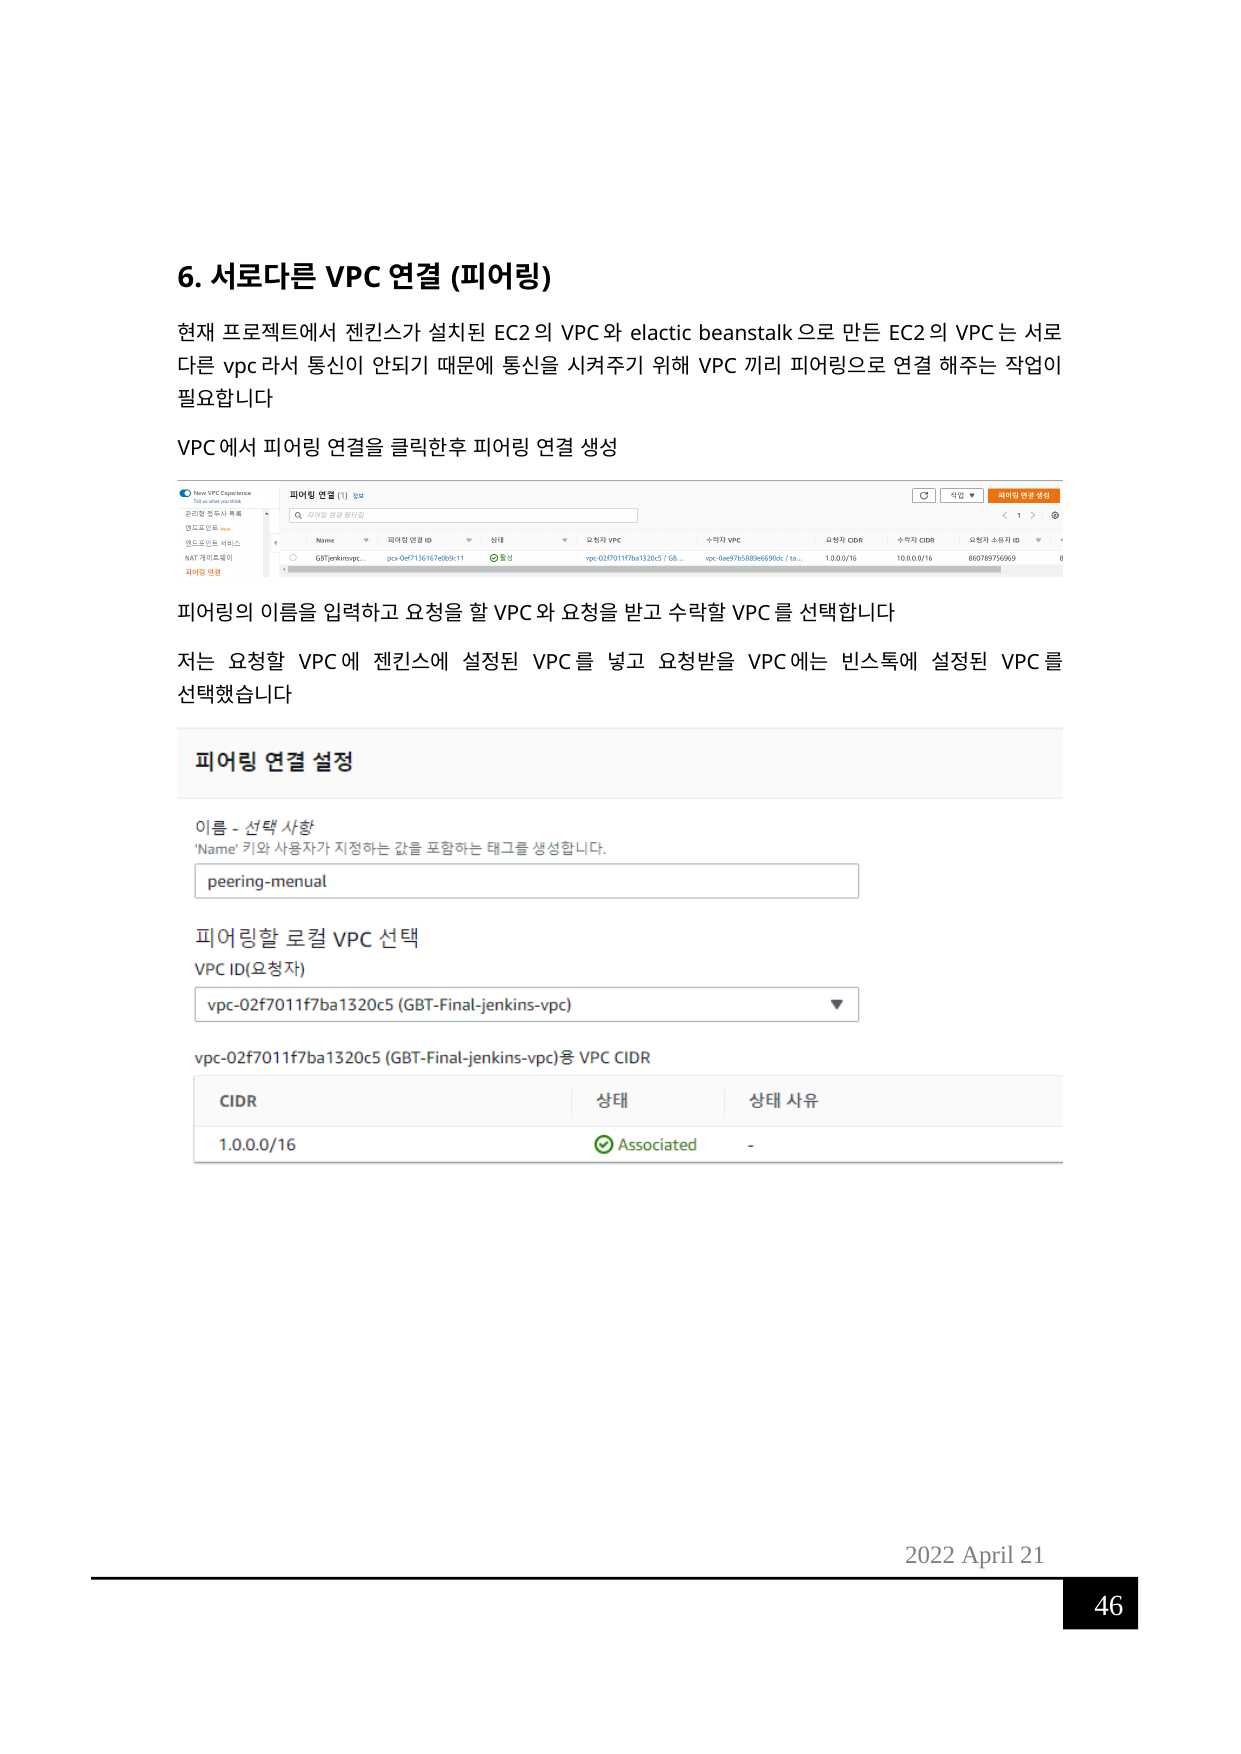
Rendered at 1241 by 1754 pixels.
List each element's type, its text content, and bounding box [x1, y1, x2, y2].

text VPC에서 피어링 연결을 클릭한후 피어링 연결 생성 [177, 431, 1063, 461]
text 피어링의 이름을 입력하고 요청을 할 VPC와 요청을 받고 수락할 VPC를 선택합니다 [177, 596, 1063, 626]
picture [177, 727, 1063, 1168]
text 저는 요청할 VPC에 젠킨스에 설정된 VPC를 넣고 요청받을 VPC에는 빈스톡에 설정된 VPC를 선택했습니다 [177, 645, 1063, 708]
picture [177, 480, 1063, 577]
text 6. 서로다른 VPC 연결 (피어링) [177, 254, 1063, 296]
text 현재 프로젝트에서 젠킨스가 설치된 EC2의 VPC와 elactic beanstalk으로 만든 EC2의 VPC는 서로 다른 vpc라서 통신이 안되기 때문에 통신을 시켜주기 위해 VPC 끼리 피어링으로 연결 해주는 작업이 필요합니다 [177, 316, 1063, 412]
